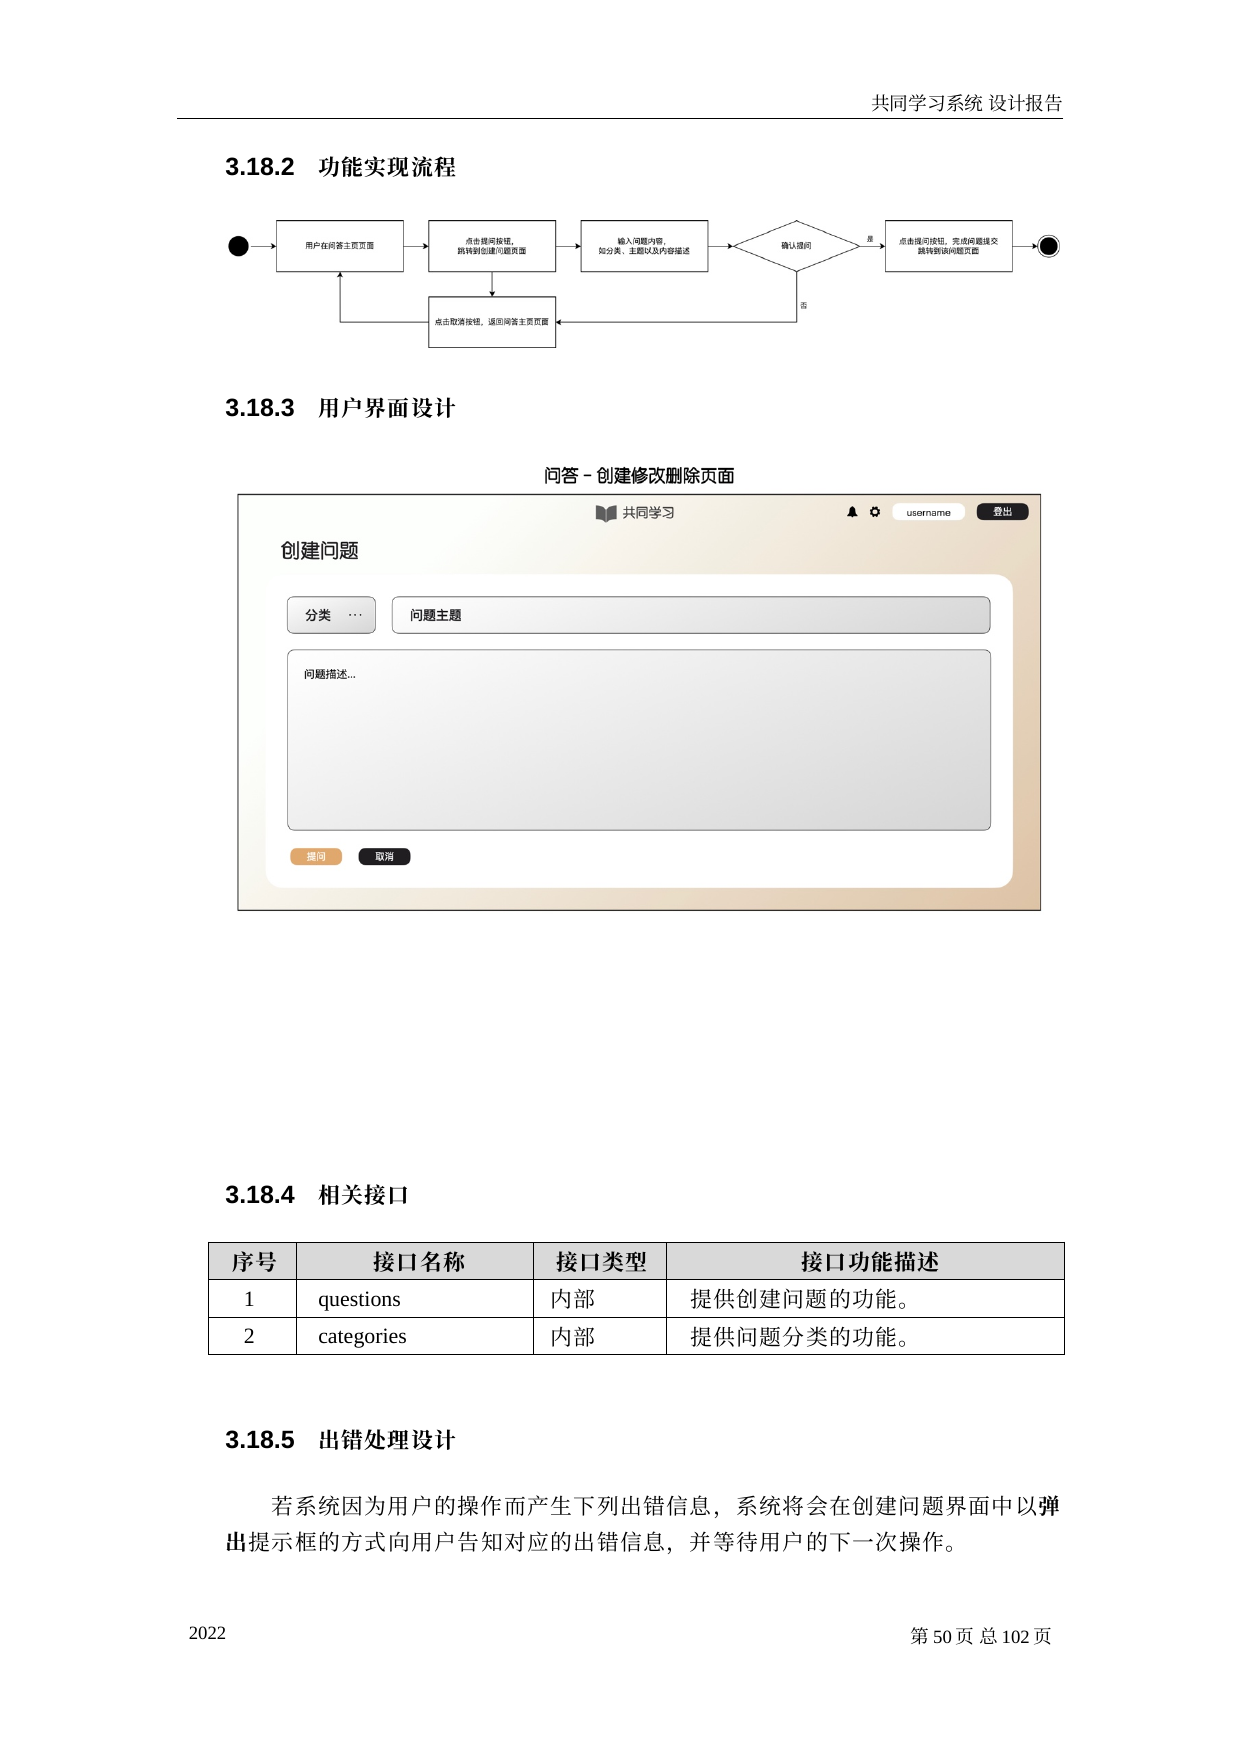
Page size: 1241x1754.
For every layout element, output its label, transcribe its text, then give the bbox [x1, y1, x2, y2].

table_cell 提供问题分类的功能。 [667, 1318, 1064, 1354]
table_cell 提供创建问题的功能。 [667, 1280, 1064, 1317]
table_cell 内部 [534, 1318, 666, 1354]
subtitle 功能实现流程 [208, 148, 1061, 184]
picture [225, 456, 1053, 922]
table_header 接口功能描述 [667, 1243, 1064, 1279]
table_cell questions [297, 1280, 533, 1317]
table_cell categories [297, 1318, 533, 1354]
table_header 接口类型 [534, 1243, 666, 1279]
table_cell 内部 [534, 1280, 666, 1317]
table_header 接口名称 [297, 1243, 533, 1279]
table_cell 1 [209, 1280, 296, 1317]
text 若系统因为用户的操作而产生下列出错信息，系统将会在创建问题界面中以弹出提示框的方式向用户告知对应的出错信息，并等待用户的下一次操作。 [222, 1486, 1061, 1559]
table_cell 2 [209, 1318, 296, 1354]
subtitle 相关接口 [208, 1176, 1061, 1212]
table_header 序号 [209, 1243, 296, 1279]
picture [225, 220, 1060, 348]
subtitle 出错处理设计 [208, 1421, 1061, 1457]
subtitle 用户界面设计 [208, 388, 1061, 425]
